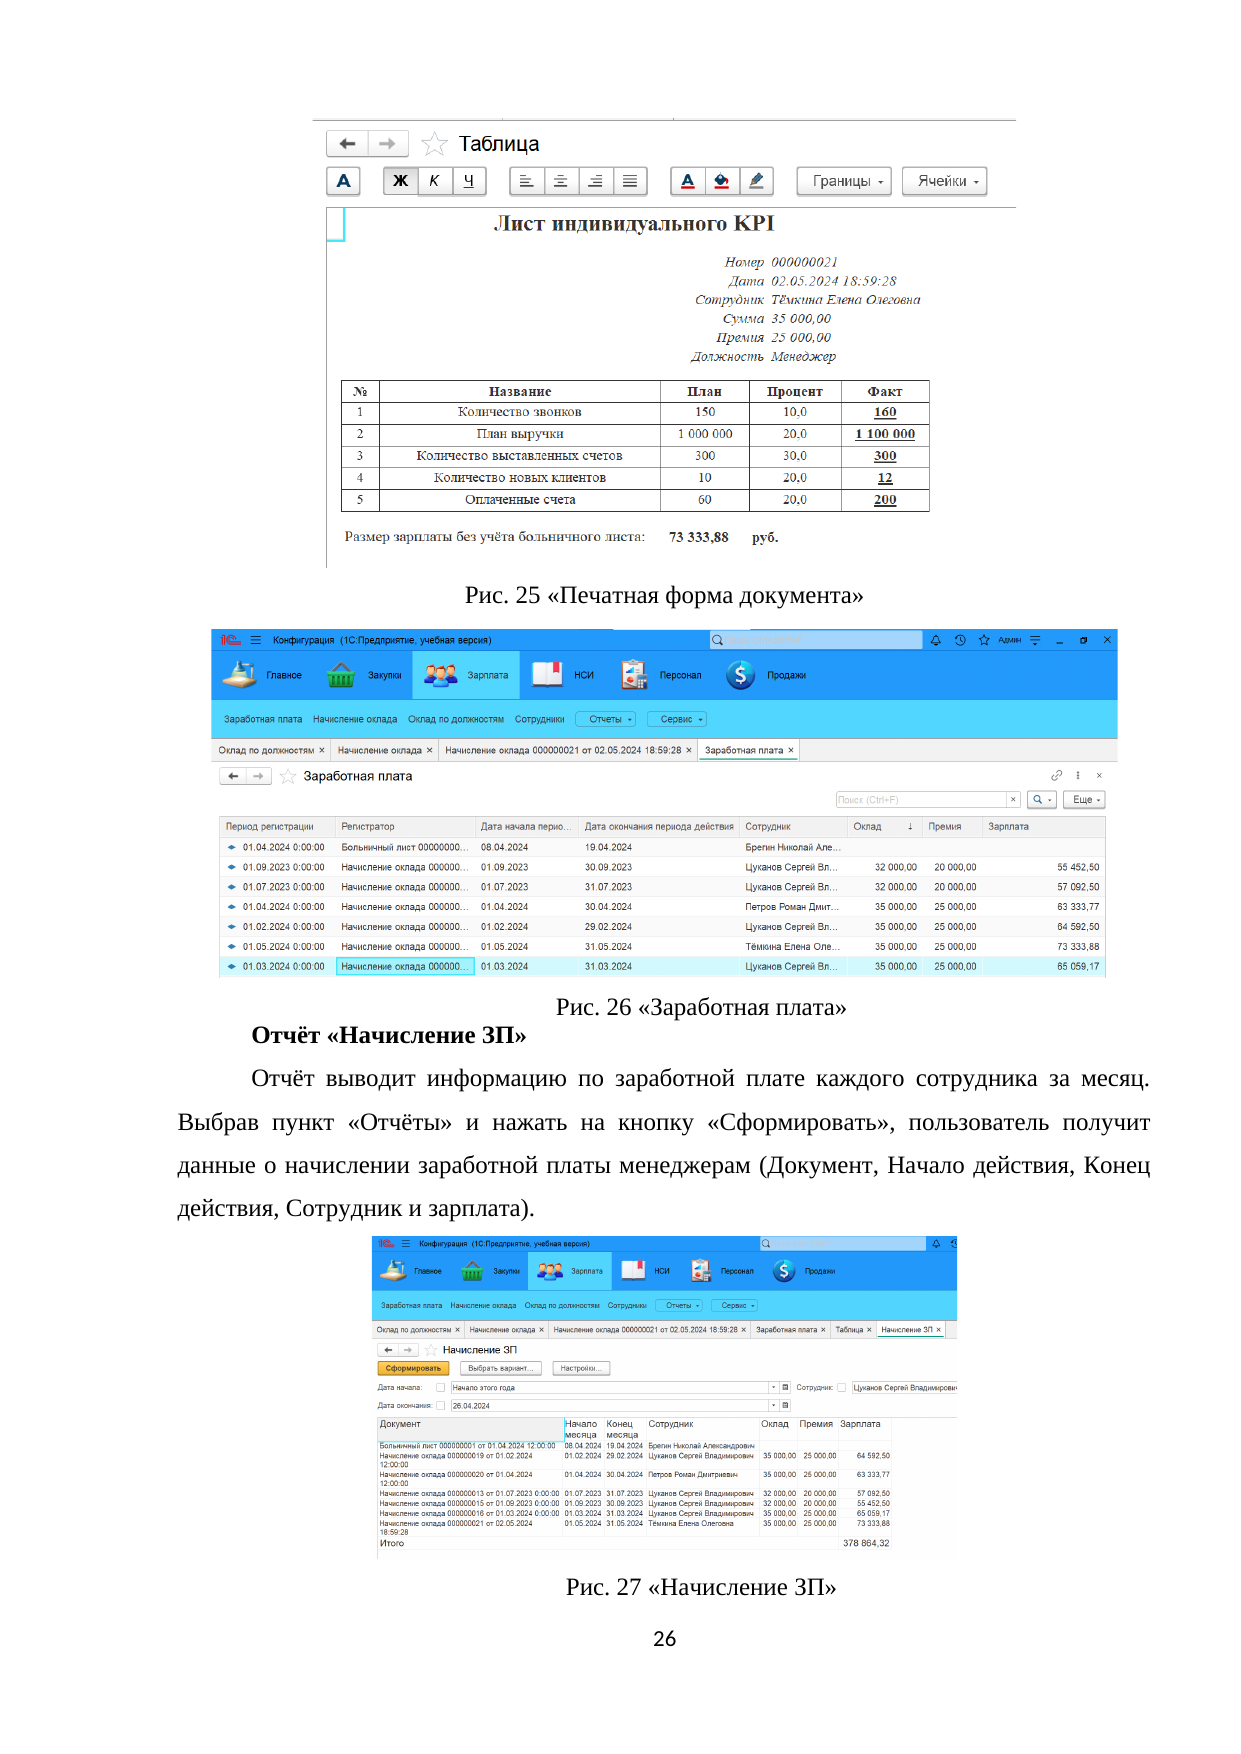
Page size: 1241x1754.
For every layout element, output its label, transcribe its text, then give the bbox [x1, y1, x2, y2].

text Рис. 25 «Печатная форма документа» [177, 580, 1152, 608]
text Отчёт «Начисление ЗП» [177, 1020, 1152, 1049]
picture [312, 118, 1017, 568]
picture [371, 1236, 958, 1559]
text Рис. 26 «Заработная плата» [177, 992, 1152, 1020]
text Отчёт выводит информацию по заработной плате каждого сотрудника за месяц. Выбрав пункт «Отчёты» и нажать на кнопку «Сформировать», пользователь получит данные о начислении заработной платы менеджерам (Документ, Начало действия, Конец действия, Сотрудник и зарплата). [177, 1063, 1152, 1222]
picture [211, 629, 1118, 978]
text Рис. 27 «Начисление ЗП» [177, 1572, 1152, 1601]
